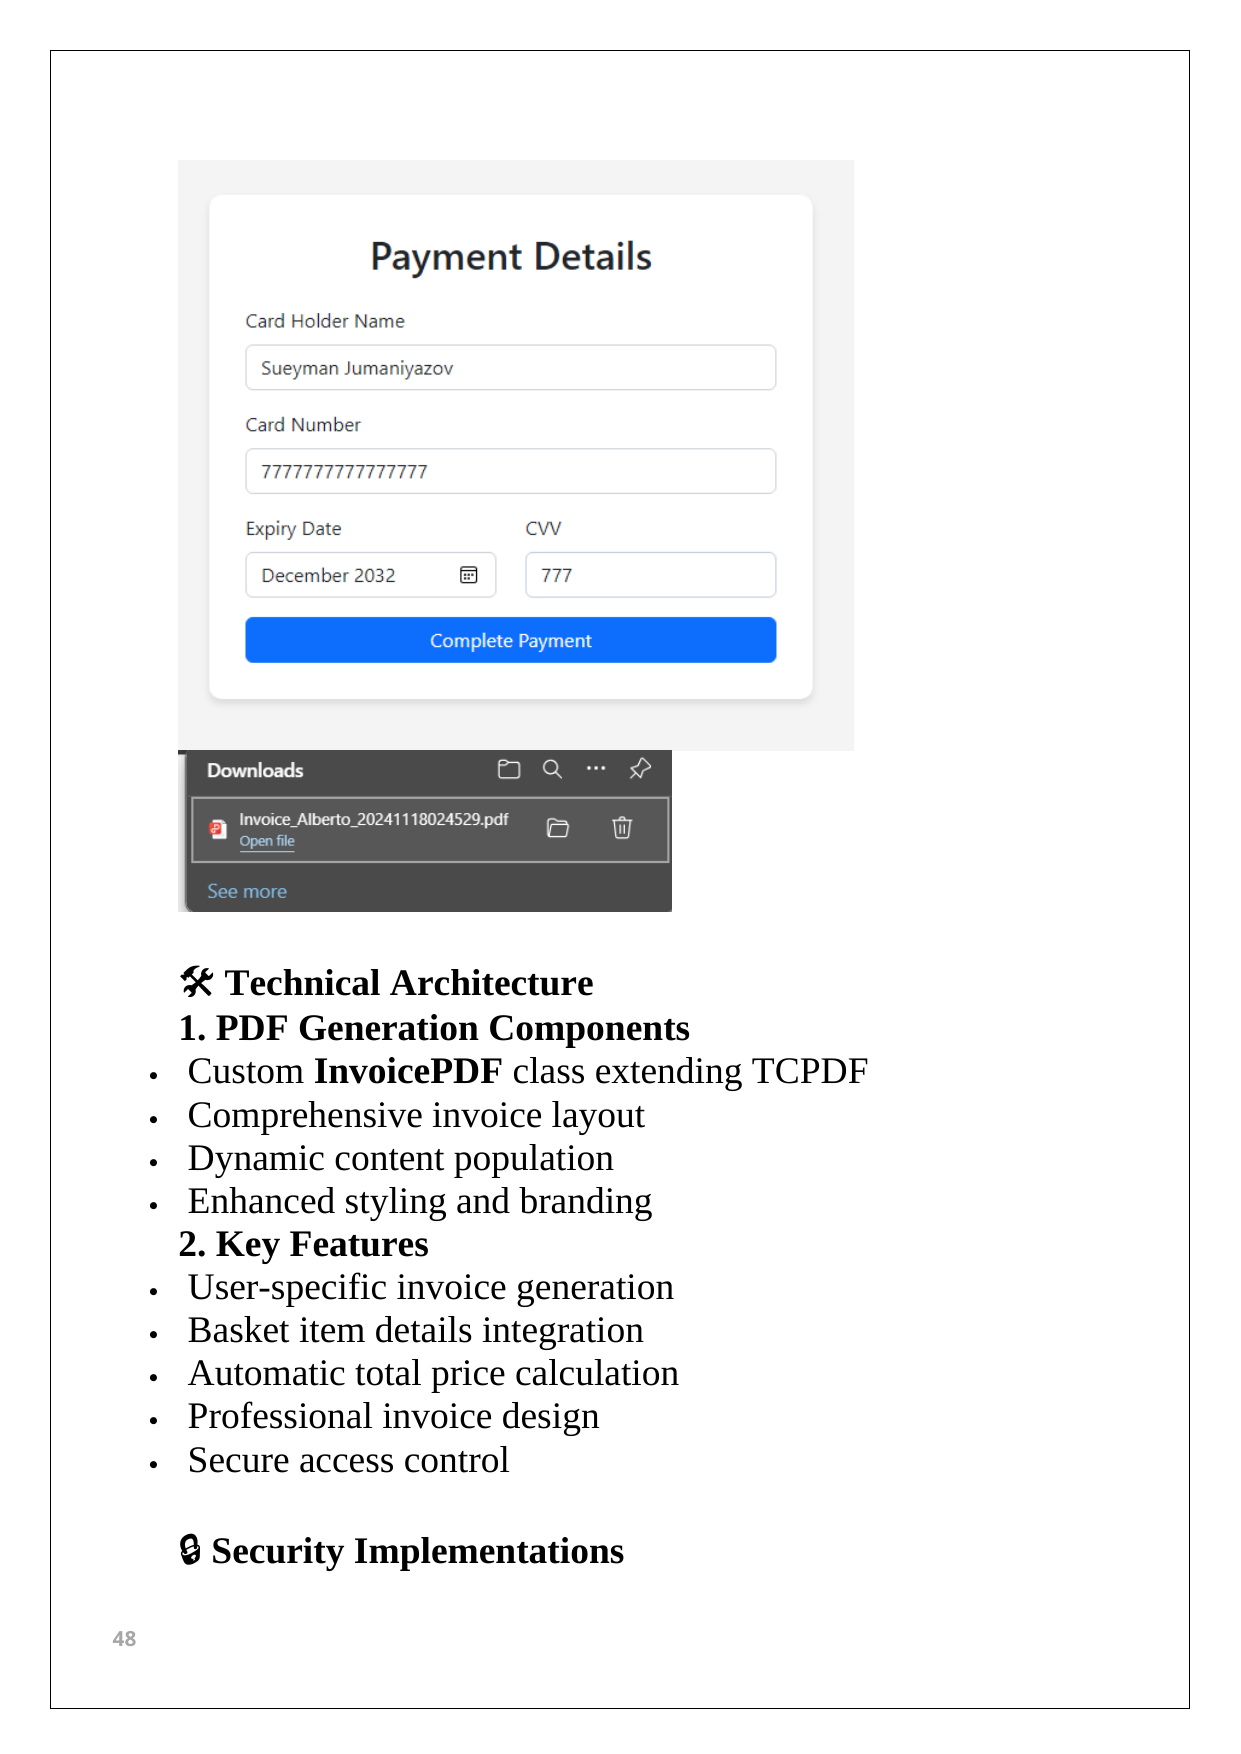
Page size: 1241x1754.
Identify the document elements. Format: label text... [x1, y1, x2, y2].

text 🛠 Technical Architecture [112, 955, 1128, 1006]
list Dynamic content population [150, 1135, 1128, 1178]
list Professional invoice design [150, 1394, 1128, 1437]
text 🔒 Security Implementations [112, 1523, 1128, 1574]
list Enhanced styling and branding [150, 1178, 1128, 1221]
list Secure access control [150, 1437, 1128, 1480]
list User-specific invoice generation [150, 1264, 1128, 1308]
text 1. PDF Generation Components [112, 1006, 1128, 1049]
list Basket item details integration [150, 1308, 1128, 1351]
list Automatic total price calculation [150, 1351, 1128, 1394]
text 2. Key Features [112, 1221, 1128, 1264]
list Comprehensive invoice layout [150, 1092, 1128, 1135]
list Custom InvoicePDF class extending TCPDF [150, 1049, 1128, 1092]
picture [178, 160, 855, 912]
